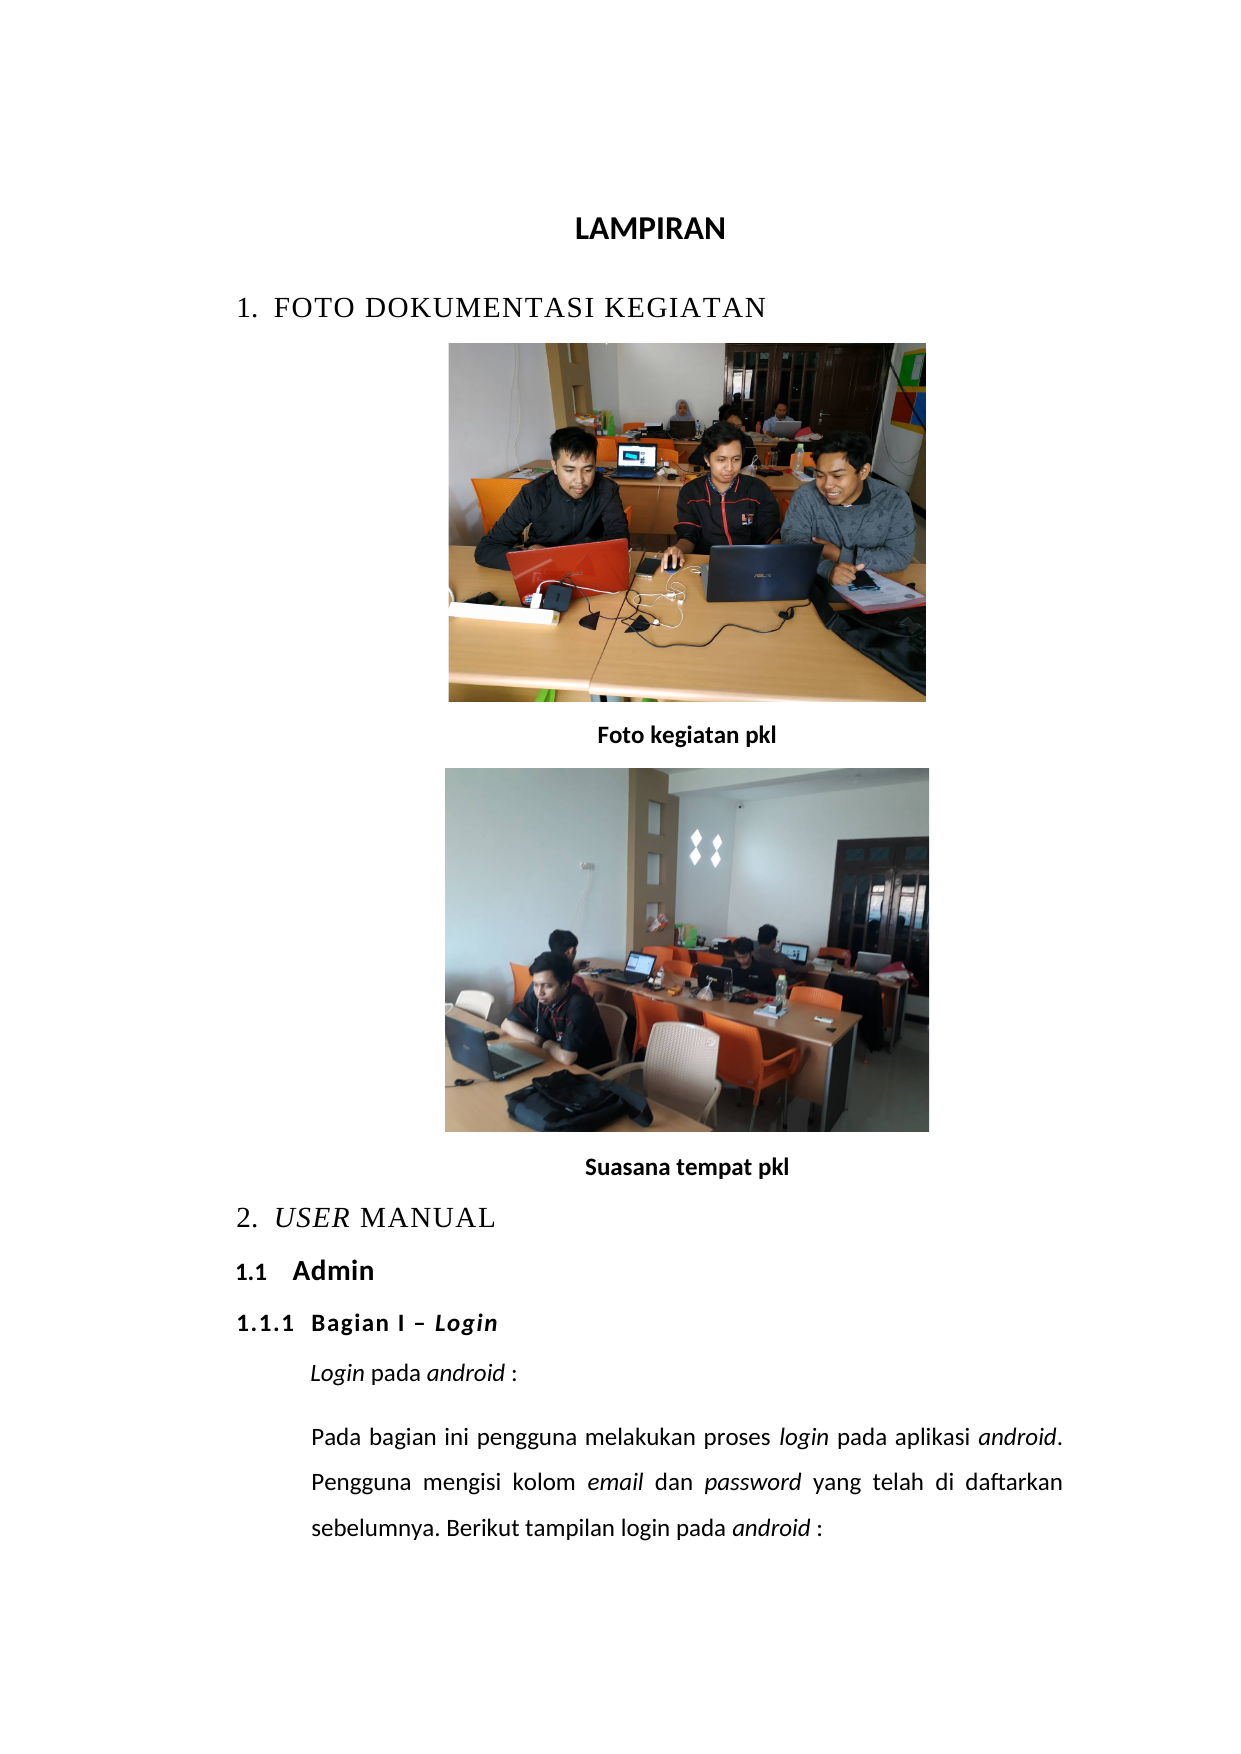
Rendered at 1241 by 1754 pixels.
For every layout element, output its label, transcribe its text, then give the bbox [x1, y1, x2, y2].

list Admin [235, 1252, 1063, 1288]
list Bagian I – Login [236, 1308, 1063, 1338]
text Foto kegiatan pkl [236, 720, 1063, 750]
picture [448, 343, 926, 702]
subtitle LAMPIRAN [236, 207, 1064, 247]
picture [445, 768, 930, 1132]
list USER MANUAL [236, 1200, 1063, 1233]
list FOTO DOKUMENTASI KEGIATAN [236, 290, 1063, 324]
text Pada bagian ini pengguna melakukan proses login pada aplikasi android. Pengguna mengisi kolom email dan password yang telah di daftarkan sebelumnya. Berikut tampilan login pada android : [311, 1421, 1063, 1543]
text Login pada android : [310, 1357, 1063, 1388]
text Suasana tempat pkl [236, 1151, 1063, 1181]
